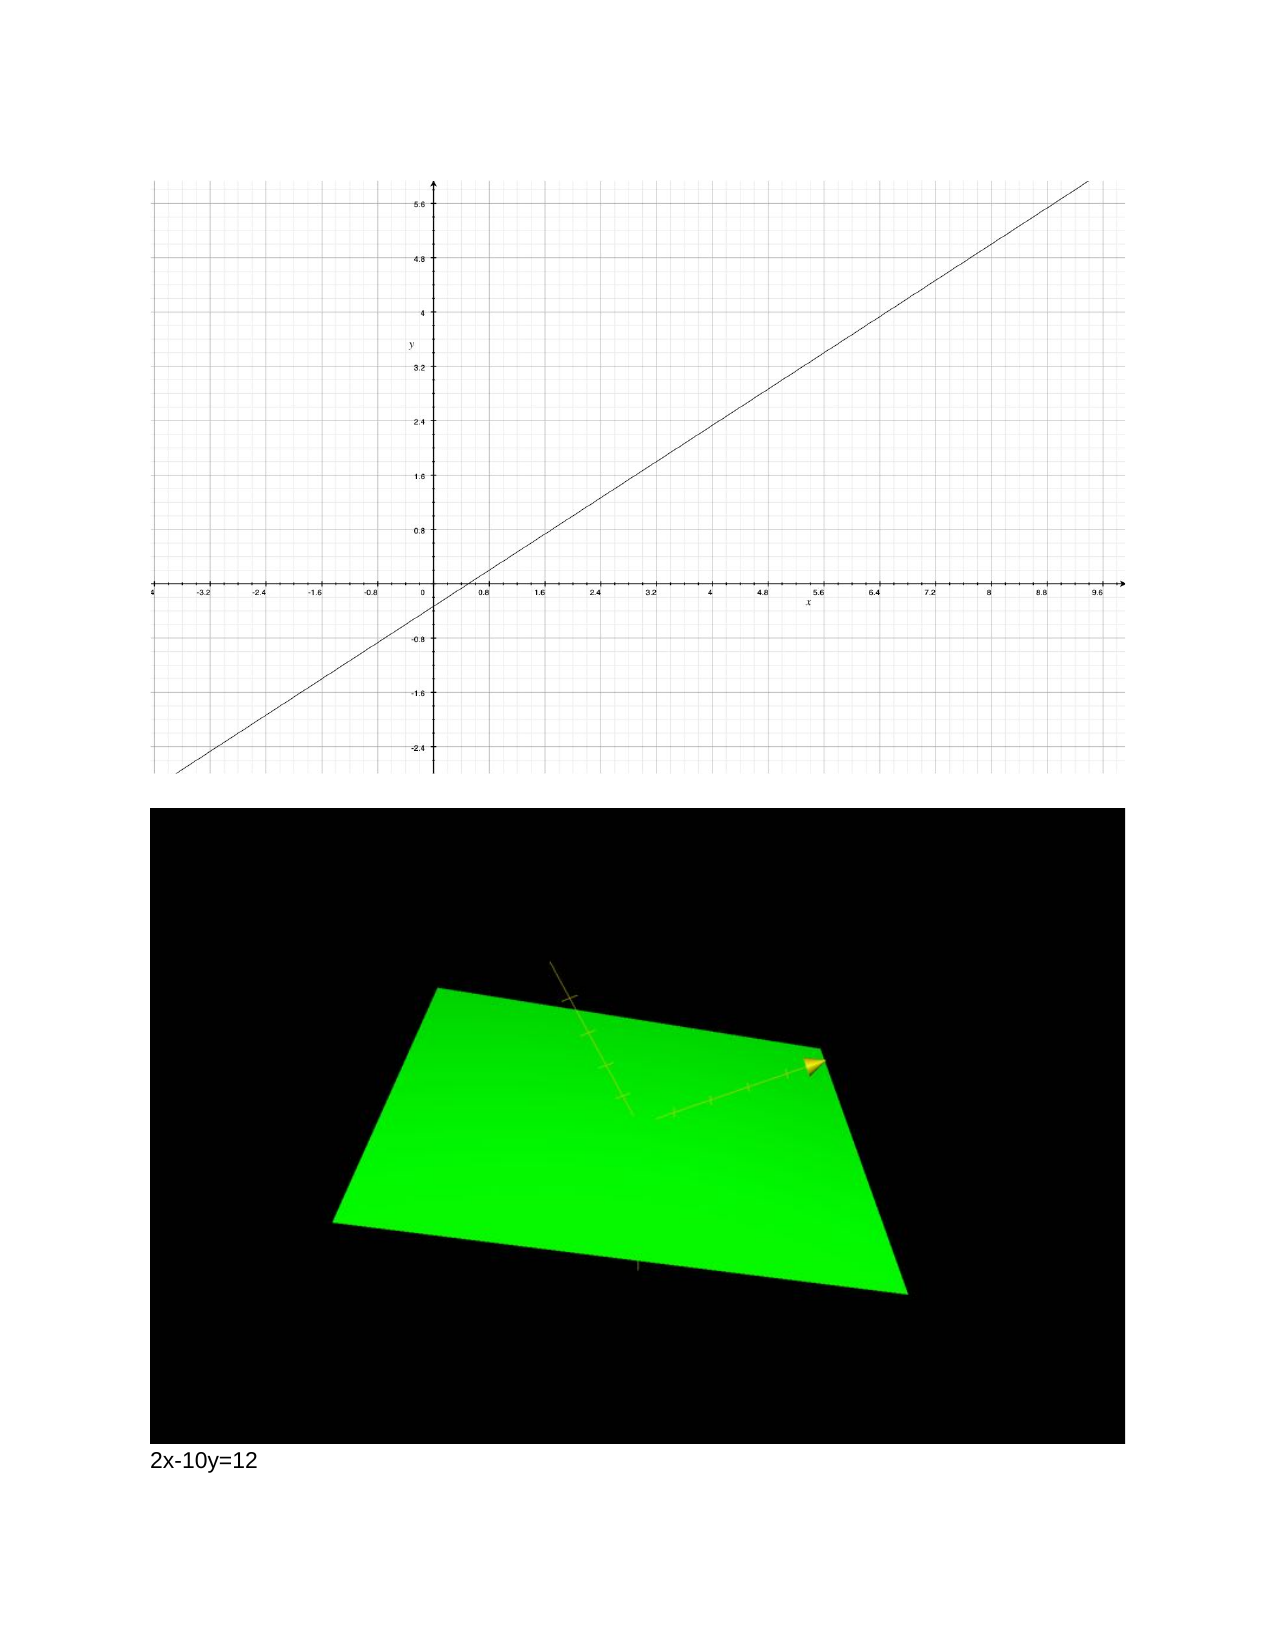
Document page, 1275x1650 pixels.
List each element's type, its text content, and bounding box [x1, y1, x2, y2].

text 2x-10y=12 [150, 1447, 1125, 1474]
picture [150, 808, 1125, 1444]
picture [150, 180, 1125, 774]
